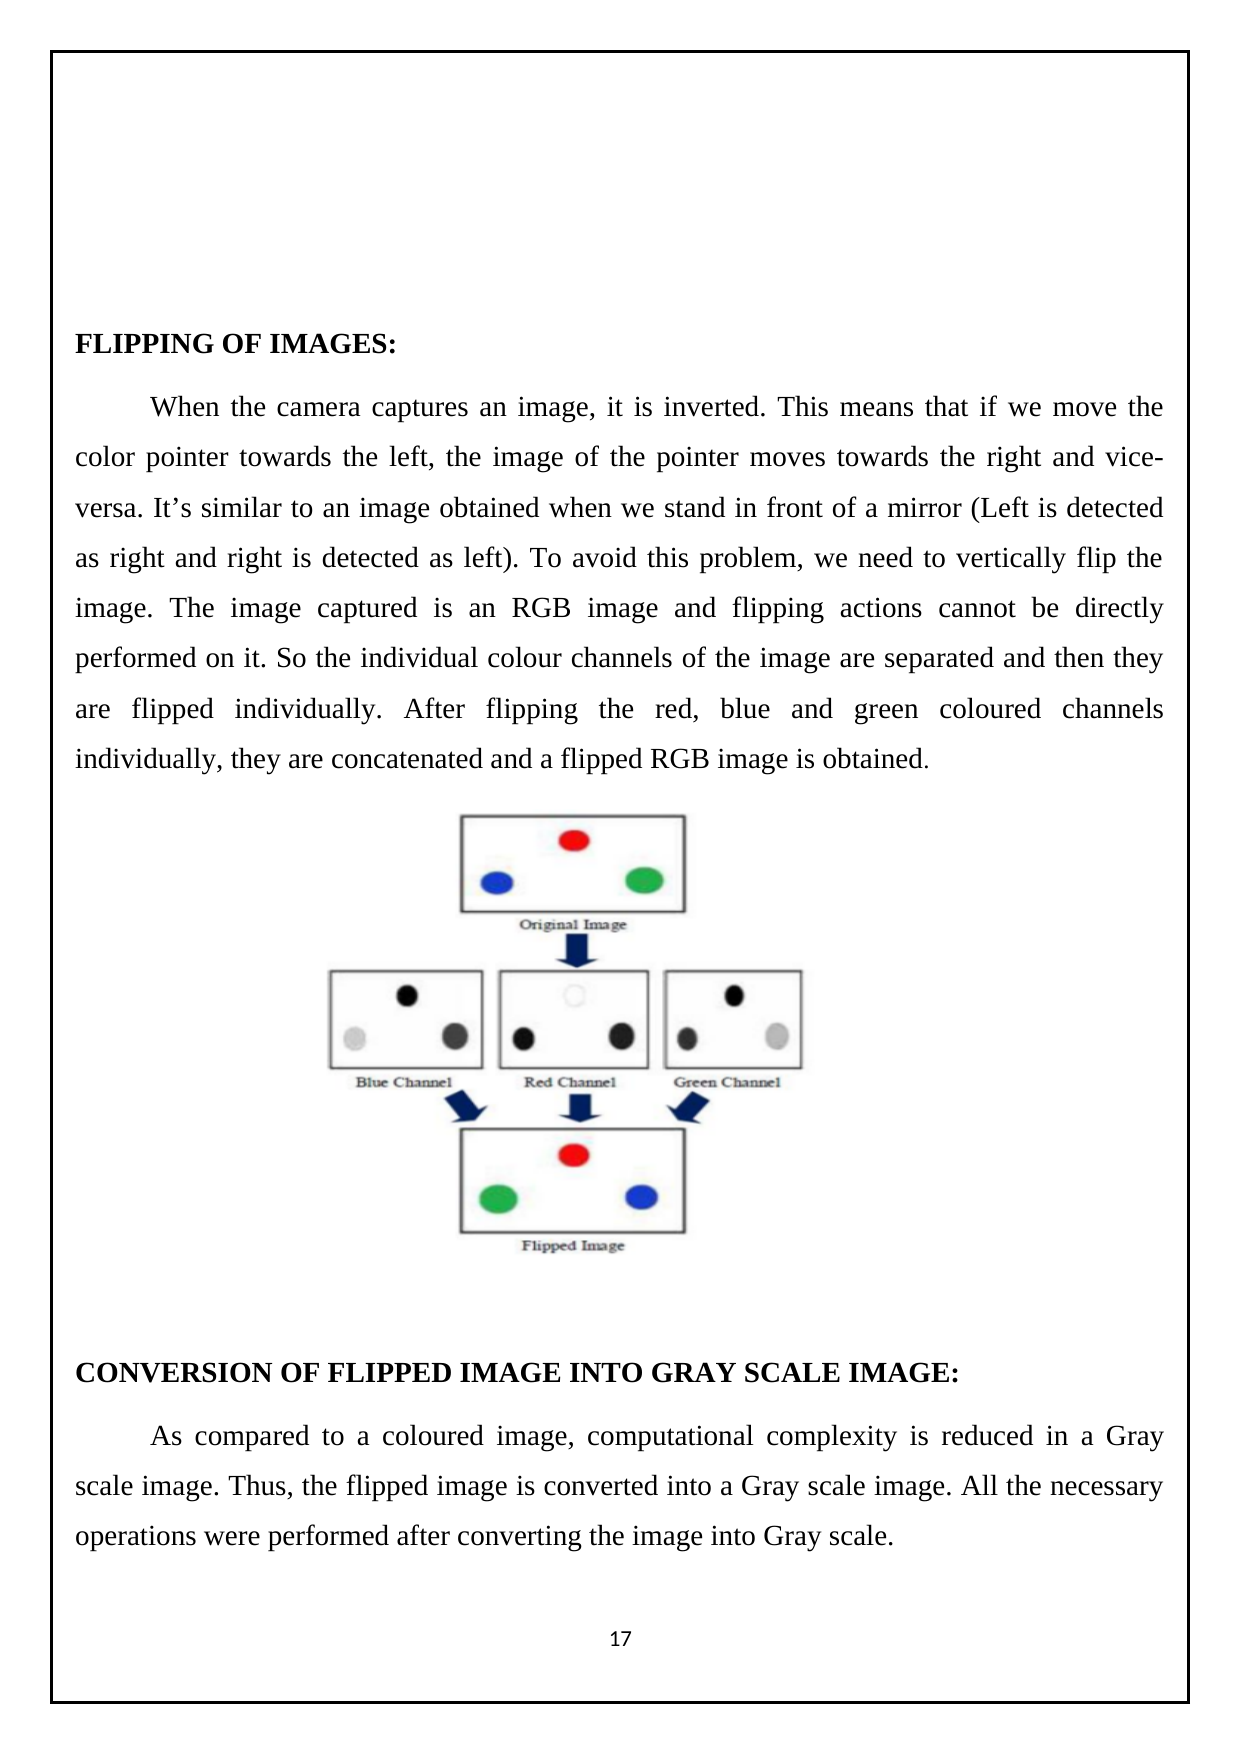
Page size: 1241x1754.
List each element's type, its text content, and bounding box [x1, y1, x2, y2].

text As compared to a coloured image, computational complexity is reduced in a Gray scale image. Thus, the flipped image is converted into a Gray scale image. All the necessary operations were performed after converting the image into Gray scale. [75, 1418, 1165, 1552]
picture [308, 809, 828, 1261]
text FLIPPING OF IMAGES: [75, 326, 1165, 360]
text When the camera captures an image, it is inverted. This means that if we move the color pointer towards the left, the image of the pointer moves towards the right and vice-versa. It’s similar to an image obtained when we stand in front of a mirror (Left is detected as right and right is detected as left). To avoid this problem, we need to vertically flip the image. The image captured is an RGB image and flipping actions cannot be directly performed on it. So the individual colour channels of the image are separated and then they are flipped individually. After flipping the red, blue and green coloured channels individually, they are concatenated and a flipped RGB image is obtained. [75, 389, 1165, 775]
text CONVERSION OF FLIPPED IMAGE INTO GRAY SCALE IMAGE: [75, 1355, 1165, 1388]
